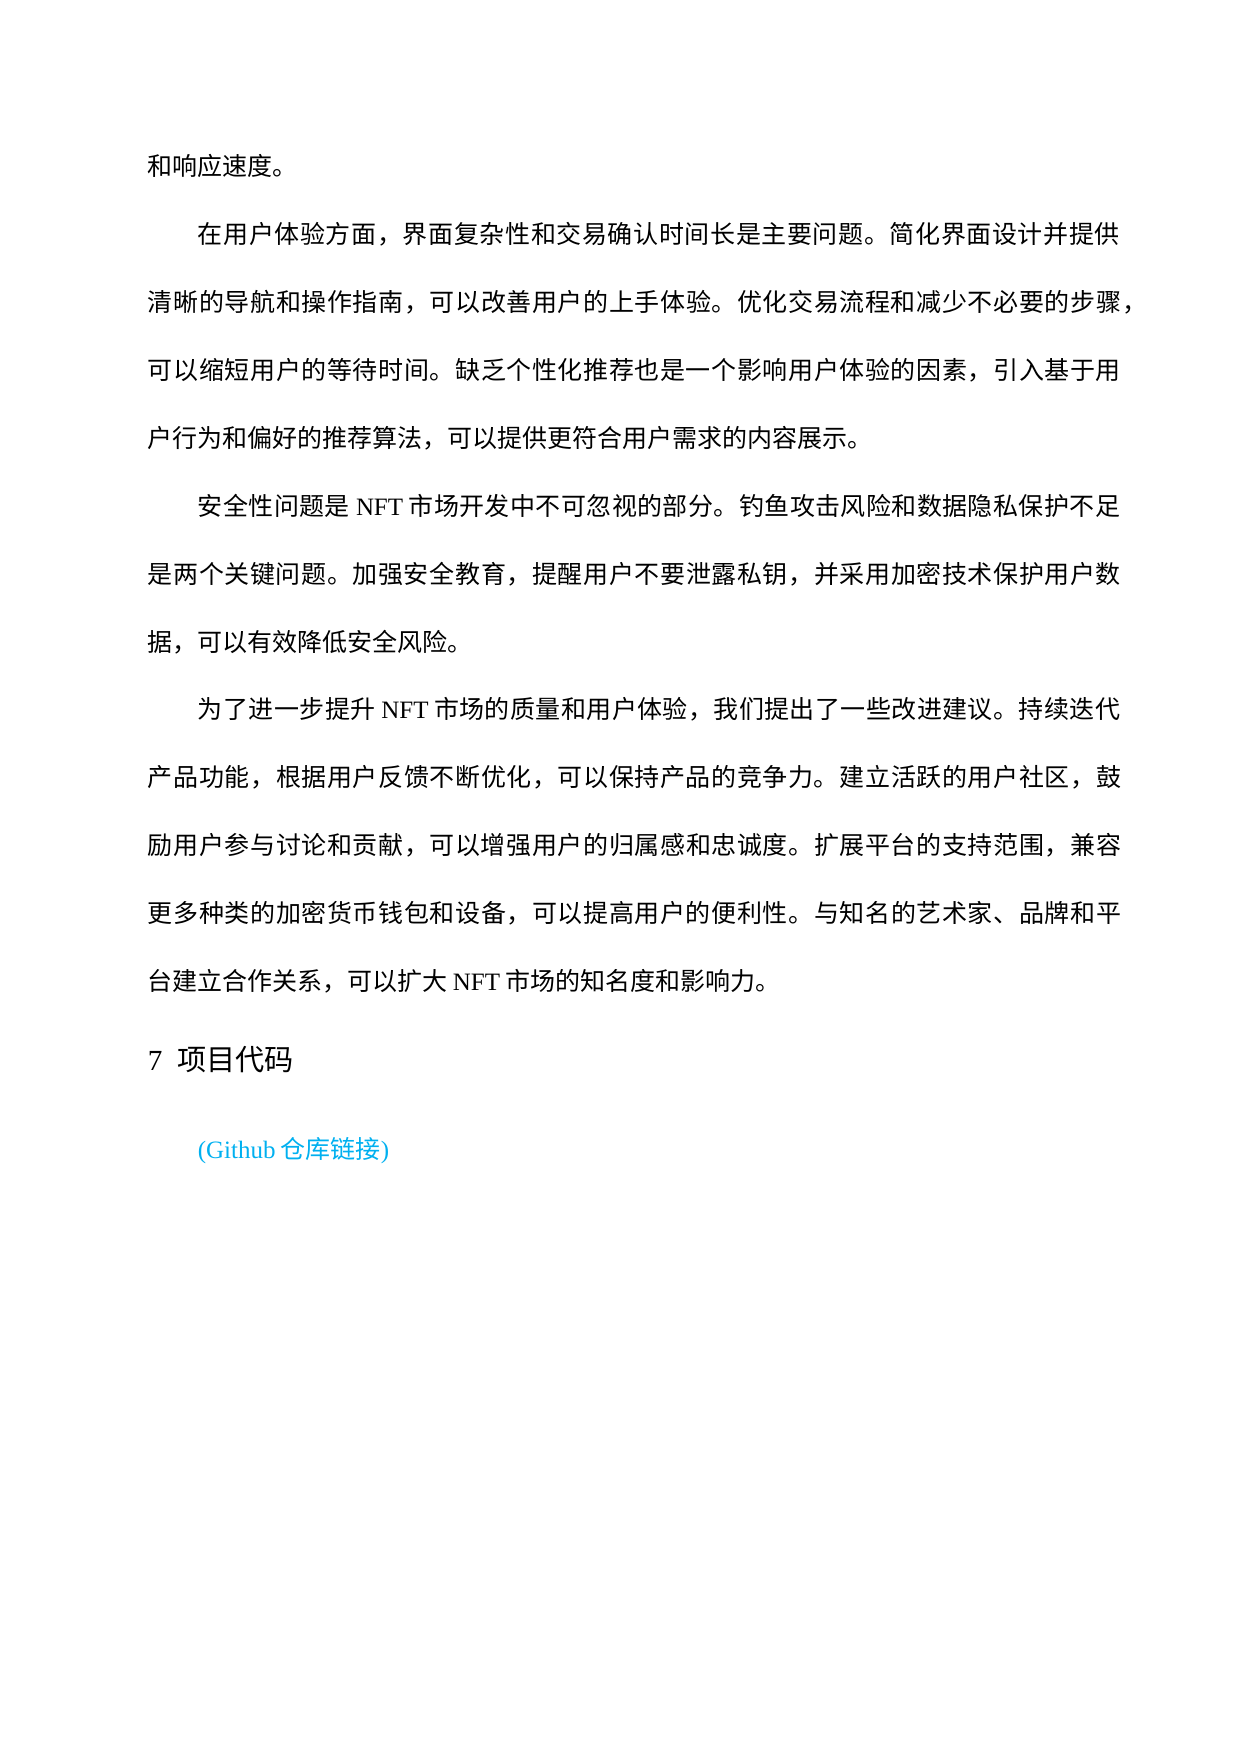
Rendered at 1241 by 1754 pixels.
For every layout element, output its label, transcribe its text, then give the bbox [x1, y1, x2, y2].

text (Github仓库链接) [148, 1113, 1122, 1181]
text 在用户体验方面，界面复杂性和交易确认时间长是主要问题。简化界面设计并提供清晰的导航和操作指南，可以改善用户的上手体验。优化交易流程和减少不必要的步骤，可以缩短用户的等待时间。缺乏个性化推荐也是一个影响用户体验的因素，引入基于用户行为和偏好的推荐算法，可以提供更符合用户需求的内容展示。 [148, 199, 1122, 470]
subtitle 7 项目代码 [148, 1024, 1122, 1092]
text 为了进一步提升NFT市场的质量和用户体验，我们提出了一些改进建议。持续迭代产品功能，根据用户反馈不断优化，可以保持产品的竞争力。建立活跃的用户社区，鼓励用户参与讨论和贡献，可以增强用户的归属感和忠诚度。扩展平台的支持范围，兼容更多种类的加密货币钱包和设备，可以提高用户的便利性。与知名的艺术家、品牌和平台建立合作关系，可以扩大NFT市场的知名度和影响力。 [148, 674, 1122, 1014]
text 安全性问题是NFT市场开发中不可忽视的部分。钓鱼攻击风险和数据隐私保护不足是两个关键问题。加强安全教育，提醒用户不要泄露私钥，并采用加密技术保护用户数据，可以有效降低安全风险。 [148, 470, 1122, 674]
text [148, 131, 1122, 199]
